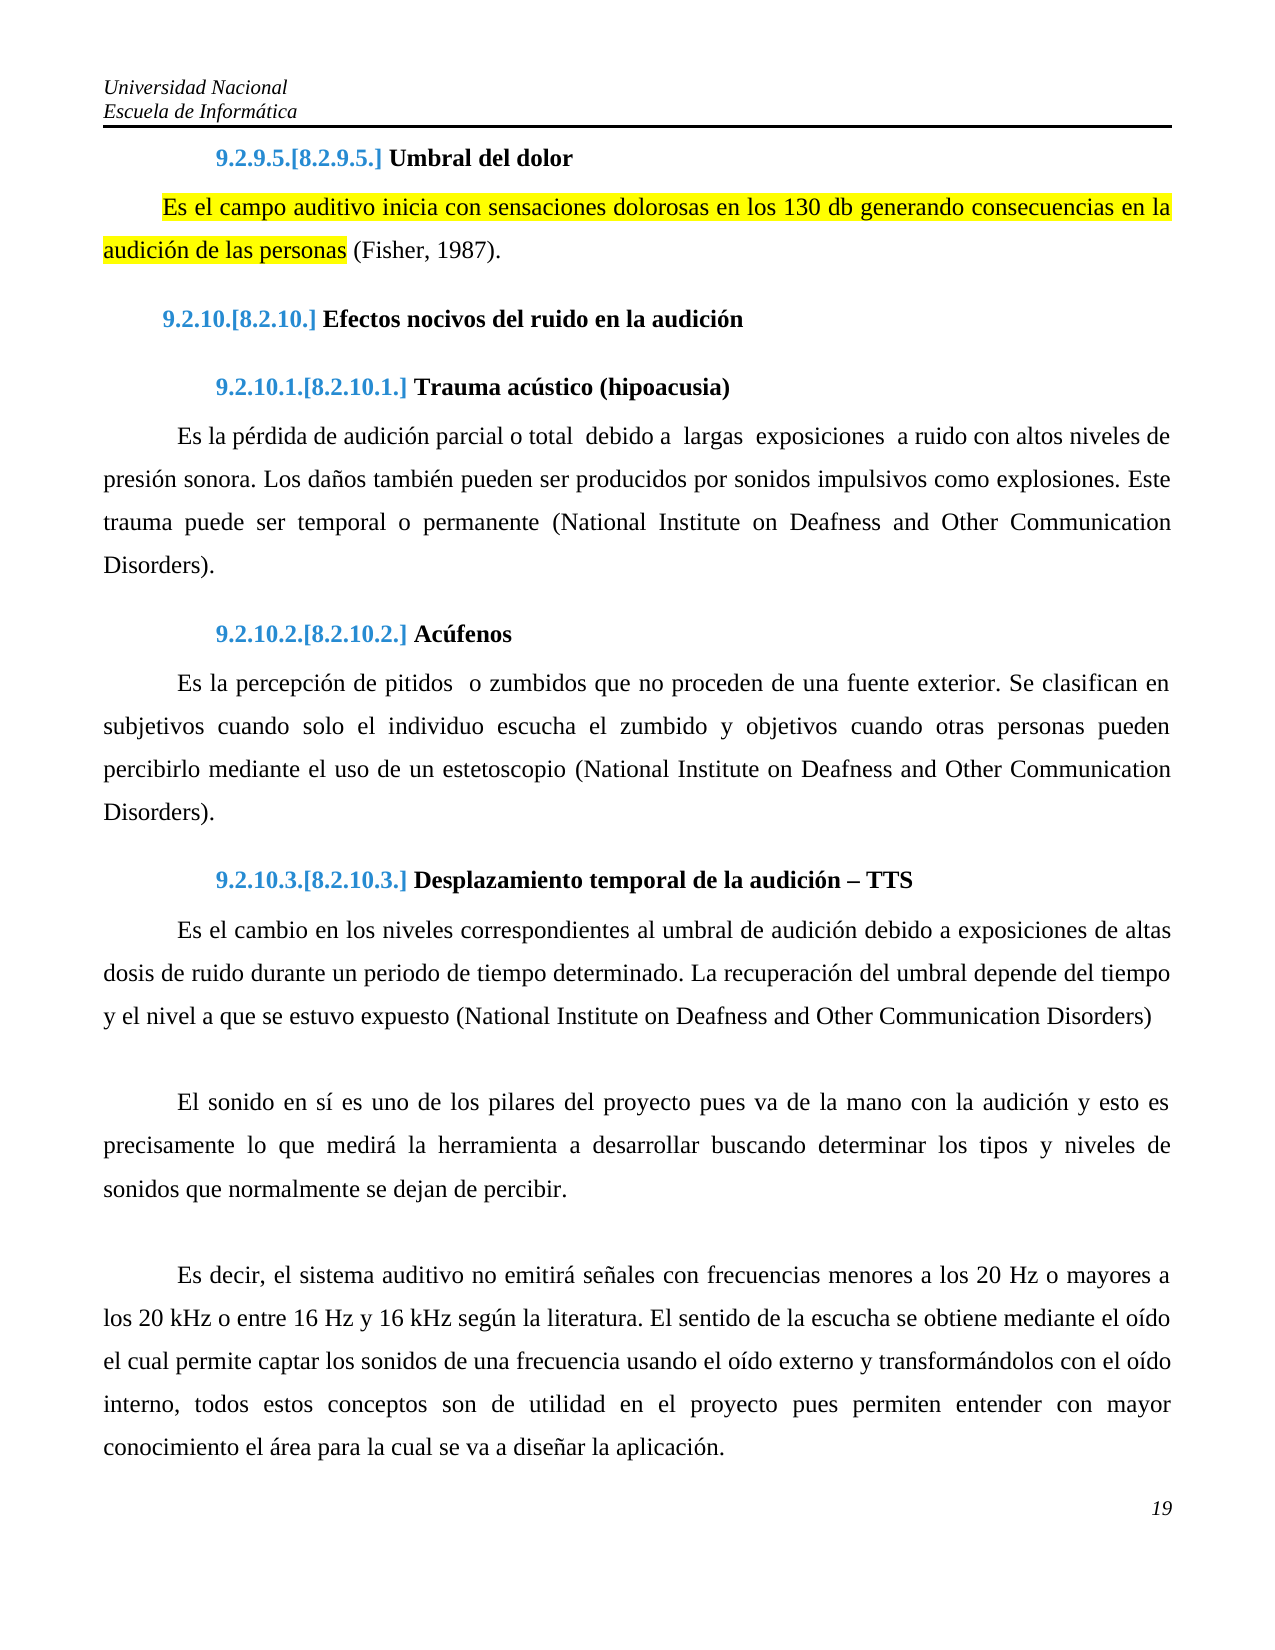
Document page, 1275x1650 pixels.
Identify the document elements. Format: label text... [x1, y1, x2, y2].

text Es decir, el sistema auditivo no emitirá señales con frecuencias menores a los 20 Hz o mayores a los 20 kHz o entre 16 Hz y 16 kHz según la literatura. El sentido de la escucha se obtiene mediante el oído el cual permite captar los sonidos de una frecuencia usando el oído externo y transformándolos con el oído interno, todos estos conceptos son de utilidad en el proyecto pues permiten entender con mayor conocimiento el área para la cual se va a diseñar la aplicación. [103, 1260, 1172, 1461]
text Es la pérdida de audición parcial o total debido a largas exposiciones a ruido con altos niveles de presión sonora. Los daños también pueden ser producidos por sonidos impulsivos como explosiones. Este trauma puede ser temporal o permanente . [103, 421, 1172, 579]
list Umbral del dolor [216, 143, 1172, 172]
list Desplazamiento temporal de la audición – TTS [216, 866, 1172, 894]
text Es el campo auditivo inicia con sensaciones dolorosas en los 130 db generando consecuencias en la audición de las personas . [103, 192, 1172, 264]
text Efectos nocivos del ruido en la audición [162, 304, 1172, 332]
text El sonido en sí es uno de los pilares del proyecto pues va de la mano con la audición y esto es precisamente lo que medirá la herramienta a desarrollar buscando determinar los tipos y niveles de sonidos que normalmente se dejan de percibir. [103, 1087, 1172, 1202]
list Acúfenos [216, 619, 1172, 647]
text Es la percepción de pitidos o zumbidos que no proceden de una fuente exterior. Se clasifican en subjetivos cuando solo el individuo escucha el zumbido y objetivos cuando otras personas pueden percibirlo mediante el uso de un estetoscopio . [103, 668, 1172, 826]
list Trauma acústico (hipoacusia) [216, 372, 1172, 401]
text Es el cambio en los niveles correspondientes al umbral de audición debido a exposiciones de altas dosis de ruido durante un periodo de tiempo determinado. La recuperación del umbral depende del tiempo y el nivel a que se estuvo expuesto [103, 915, 1172, 1030]
